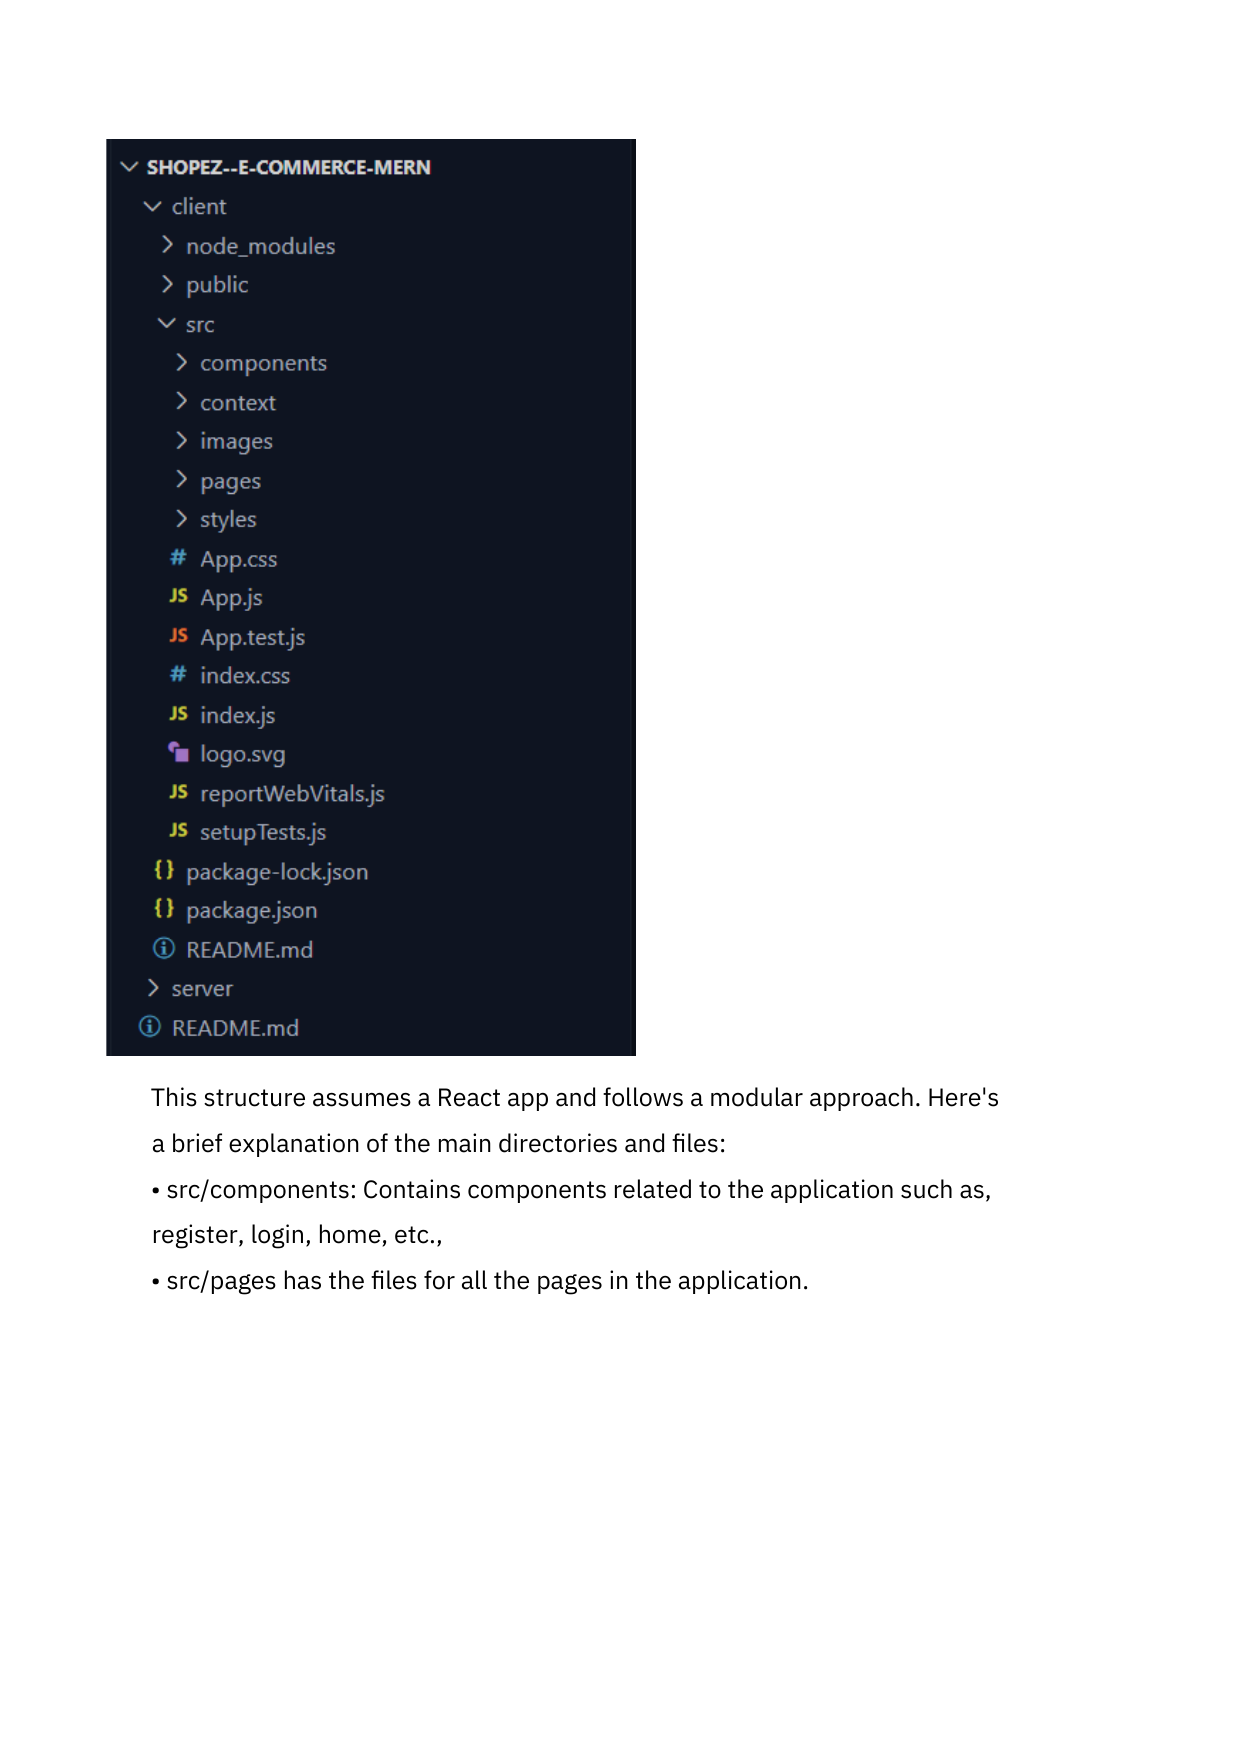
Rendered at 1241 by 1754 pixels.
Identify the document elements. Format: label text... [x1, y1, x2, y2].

text This structure assumes a React app and follows a modular approach. Here's a brief explanation of the main directories and files: [151, 1081, 1015, 1159]
text • src/components: Contains components related to the application such as, register, login, home, etc., [151, 1172, 1015, 1251]
picture [106, 139, 636, 1056]
text • src/pages has the files for all the pages in the application. [151, 1264, 1015, 1296]
